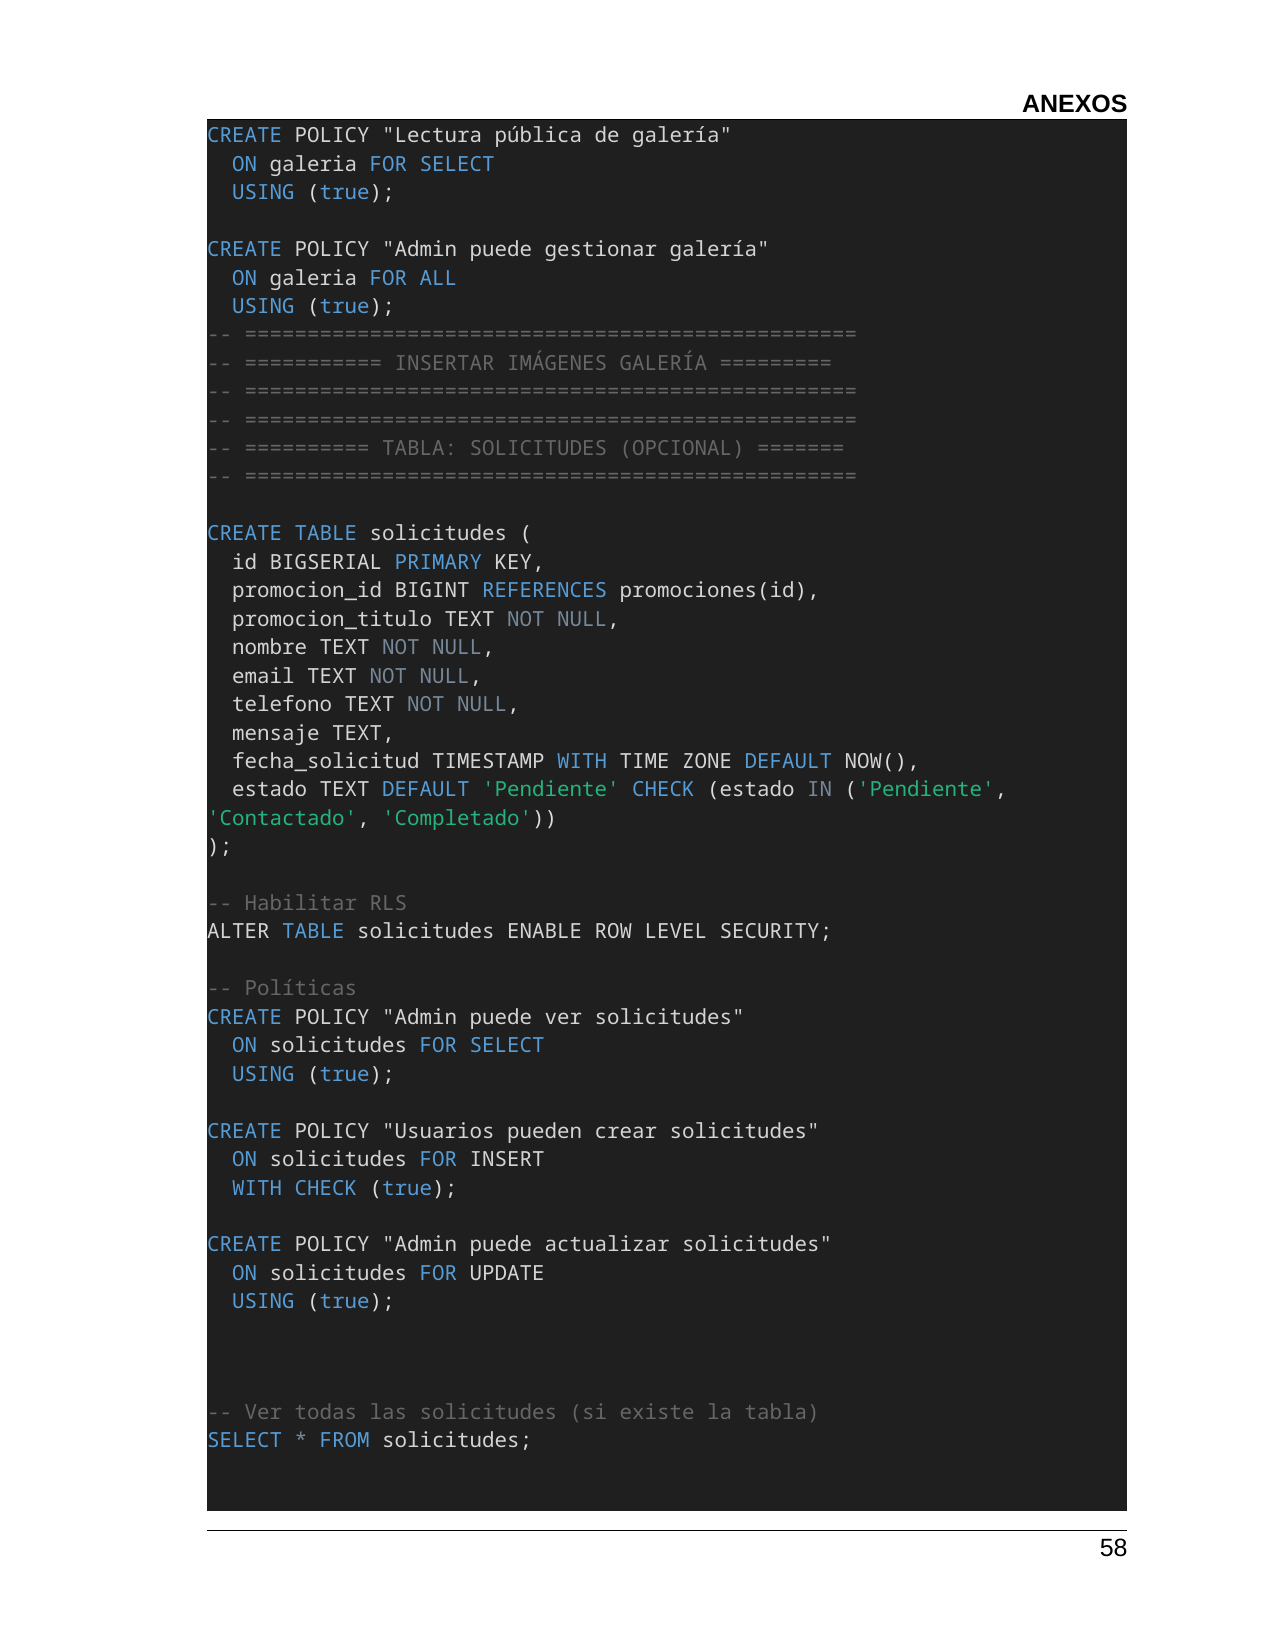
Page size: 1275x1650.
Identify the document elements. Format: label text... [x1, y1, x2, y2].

text ON galeria FOR SELECT [207, 149, 1127, 177]
text telefono TEXT NOT NULL, [207, 689, 1127, 718]
text promocion_id BIGINT REFERENCES promociones(id), [207, 575, 1127, 604]
text estado TEXT DEFAULT 'Pendiente' CHECK (estado IN ('Pendiente', 'Contactado', 'Completado')) [207, 774, 1127, 831]
text ON solicitudes FOR SELECT [207, 1030, 1127, 1059]
text -- Habilitar RLS [207, 888, 1127, 917]
text CREATE POLICY "Admin puede gestionar galería" [207, 234, 1127, 263]
text promocion_titulo TEXT NOT NULL, [207, 604, 1127, 632]
text ON solicitudes FOR INSERT [207, 1144, 1127, 1173]
text CREATE POLICY "Admin puede ver solicitudes" [207, 1002, 1127, 1030]
text WITH CHECK (true); [207, 1173, 1127, 1201]
text CREATE POLICY "Lectura pública de galería" [207, 120, 1127, 149]
text -- ================================================= [207, 319, 1127, 348]
text ); [207, 831, 1127, 860]
text USING (true); [207, 177, 1127, 206]
text -- ================================================= [207, 405, 1127, 433]
text -- ========== TABLA: SOLICITUDES (OPCIONAL) ======= [207, 433, 1127, 462]
text -- =========== INSERTAR IMÁGENES GALERÍA ========= [207, 348, 1127, 376]
text ON galeria FOR ALL [207, 263, 1127, 291]
text CREATE POLICY "Admin puede actualizar solicitudes" [207, 1229, 1127, 1258]
text CREATE POLICY "Usuarios pueden crear solicitudes" [207, 1116, 1127, 1144]
text USING (true); [207, 291, 1127, 319]
text email TEXT NOT NULL, [207, 661, 1127, 689]
text -- Ver todas las solicitudes (si existe la tabla) [207, 1397, 1127, 1425]
text ALTER TABLE solicitudes ENABLE ROW LEVEL SECURITY; [207, 917, 1127, 945]
text -- Políticas [207, 973, 1127, 1002]
text USING (true); [207, 1286, 1127, 1315]
text -- ================================================= [207, 462, 1127, 490]
text ON solicitudes FOR UPDATE [207, 1258, 1127, 1286]
text CREATE TABLE solicitudes ( [207, 518, 1127, 547]
text fecha_solicitud TIMESTAMP WITH TIME ZONE DEFAULT NOW(), [207, 746, 1127, 774]
text mensaje TEXT, [207, 718, 1127, 746]
text USING (true); [207, 1059, 1127, 1087]
text SELECT * FROM solicitudes; [207, 1425, 1127, 1454]
text -- ================================================= [207, 376, 1127, 405]
text nombre TEXT NOT NULL, [207, 632, 1127, 661]
text id BIGSERIAL PRIMARY KEY, [207, 547, 1127, 575]
